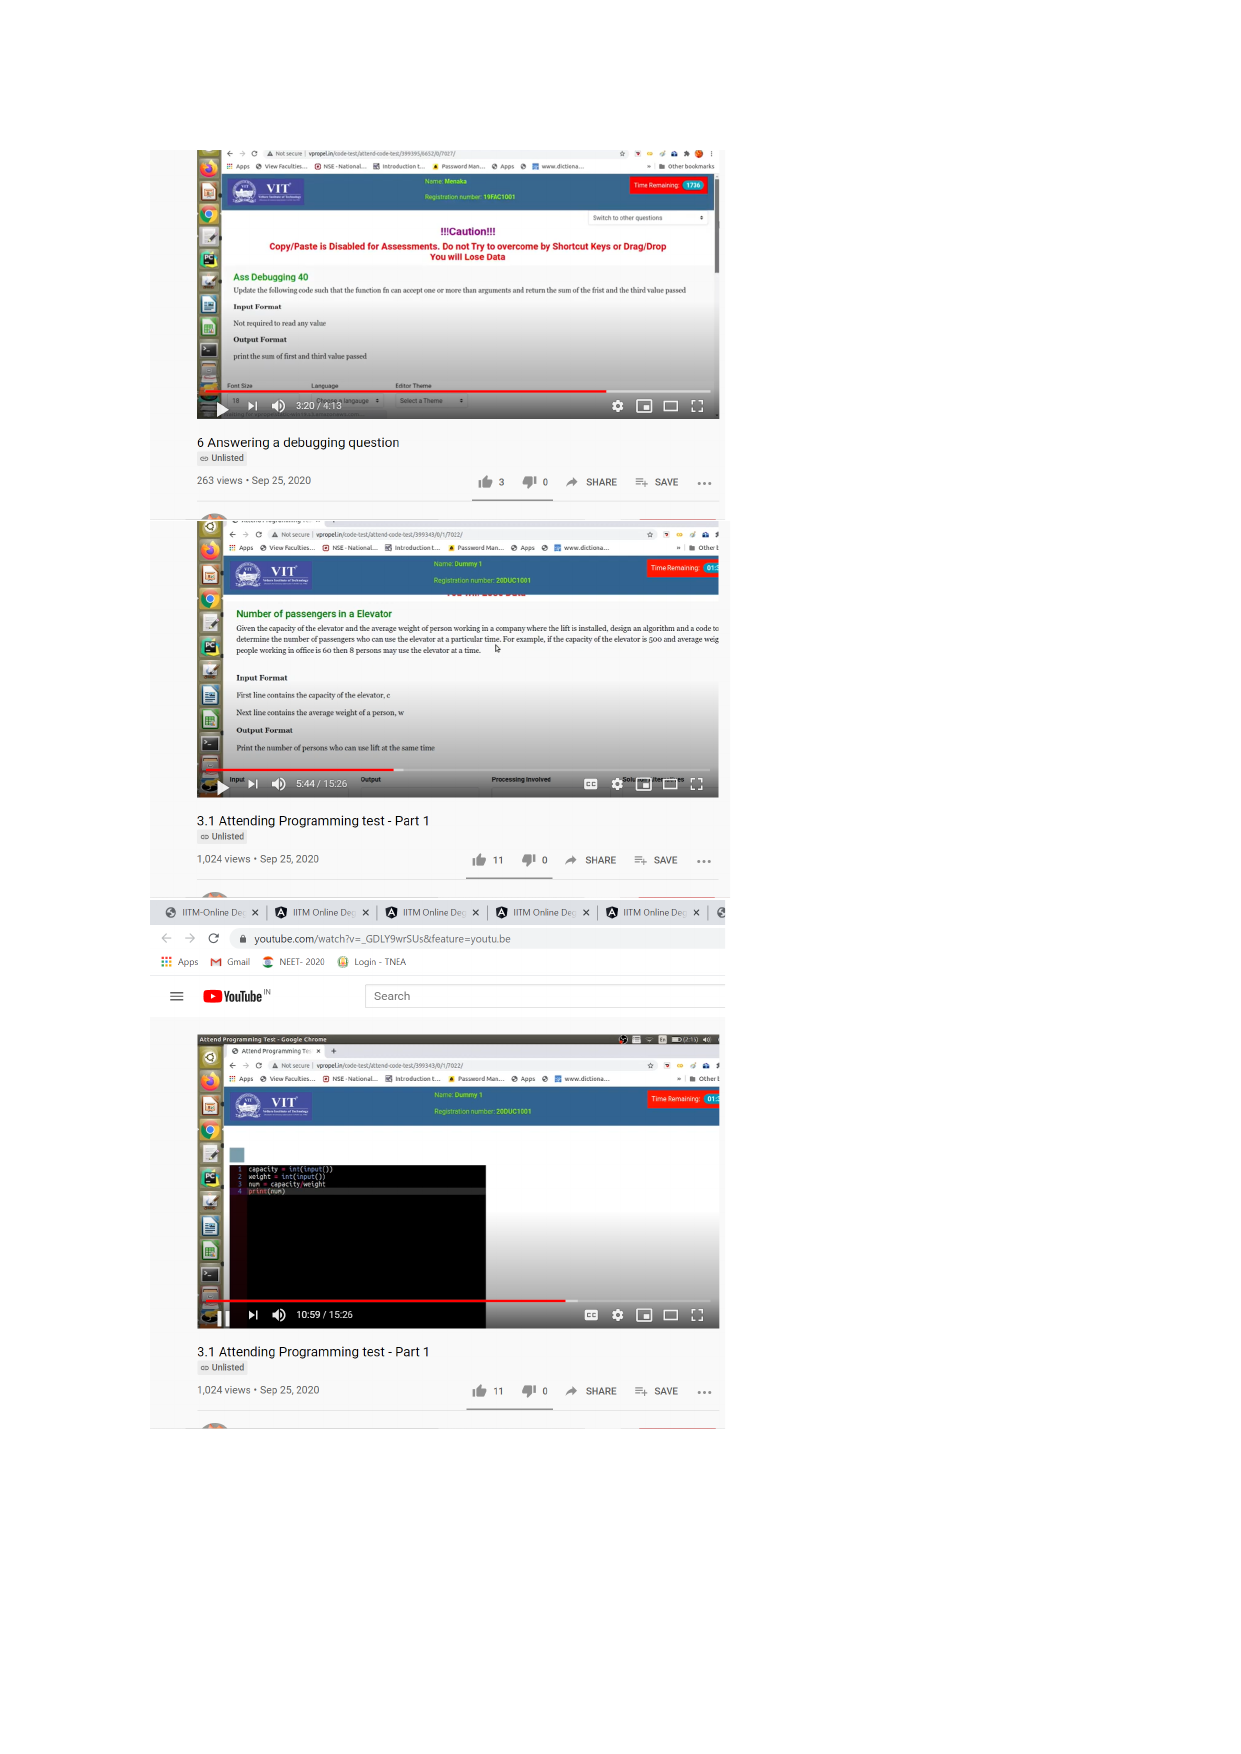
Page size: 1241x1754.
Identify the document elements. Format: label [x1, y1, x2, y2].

picture [150, 900, 725, 1429]
picture [150, 150, 725, 520]
picture [150, 521, 731, 898]
